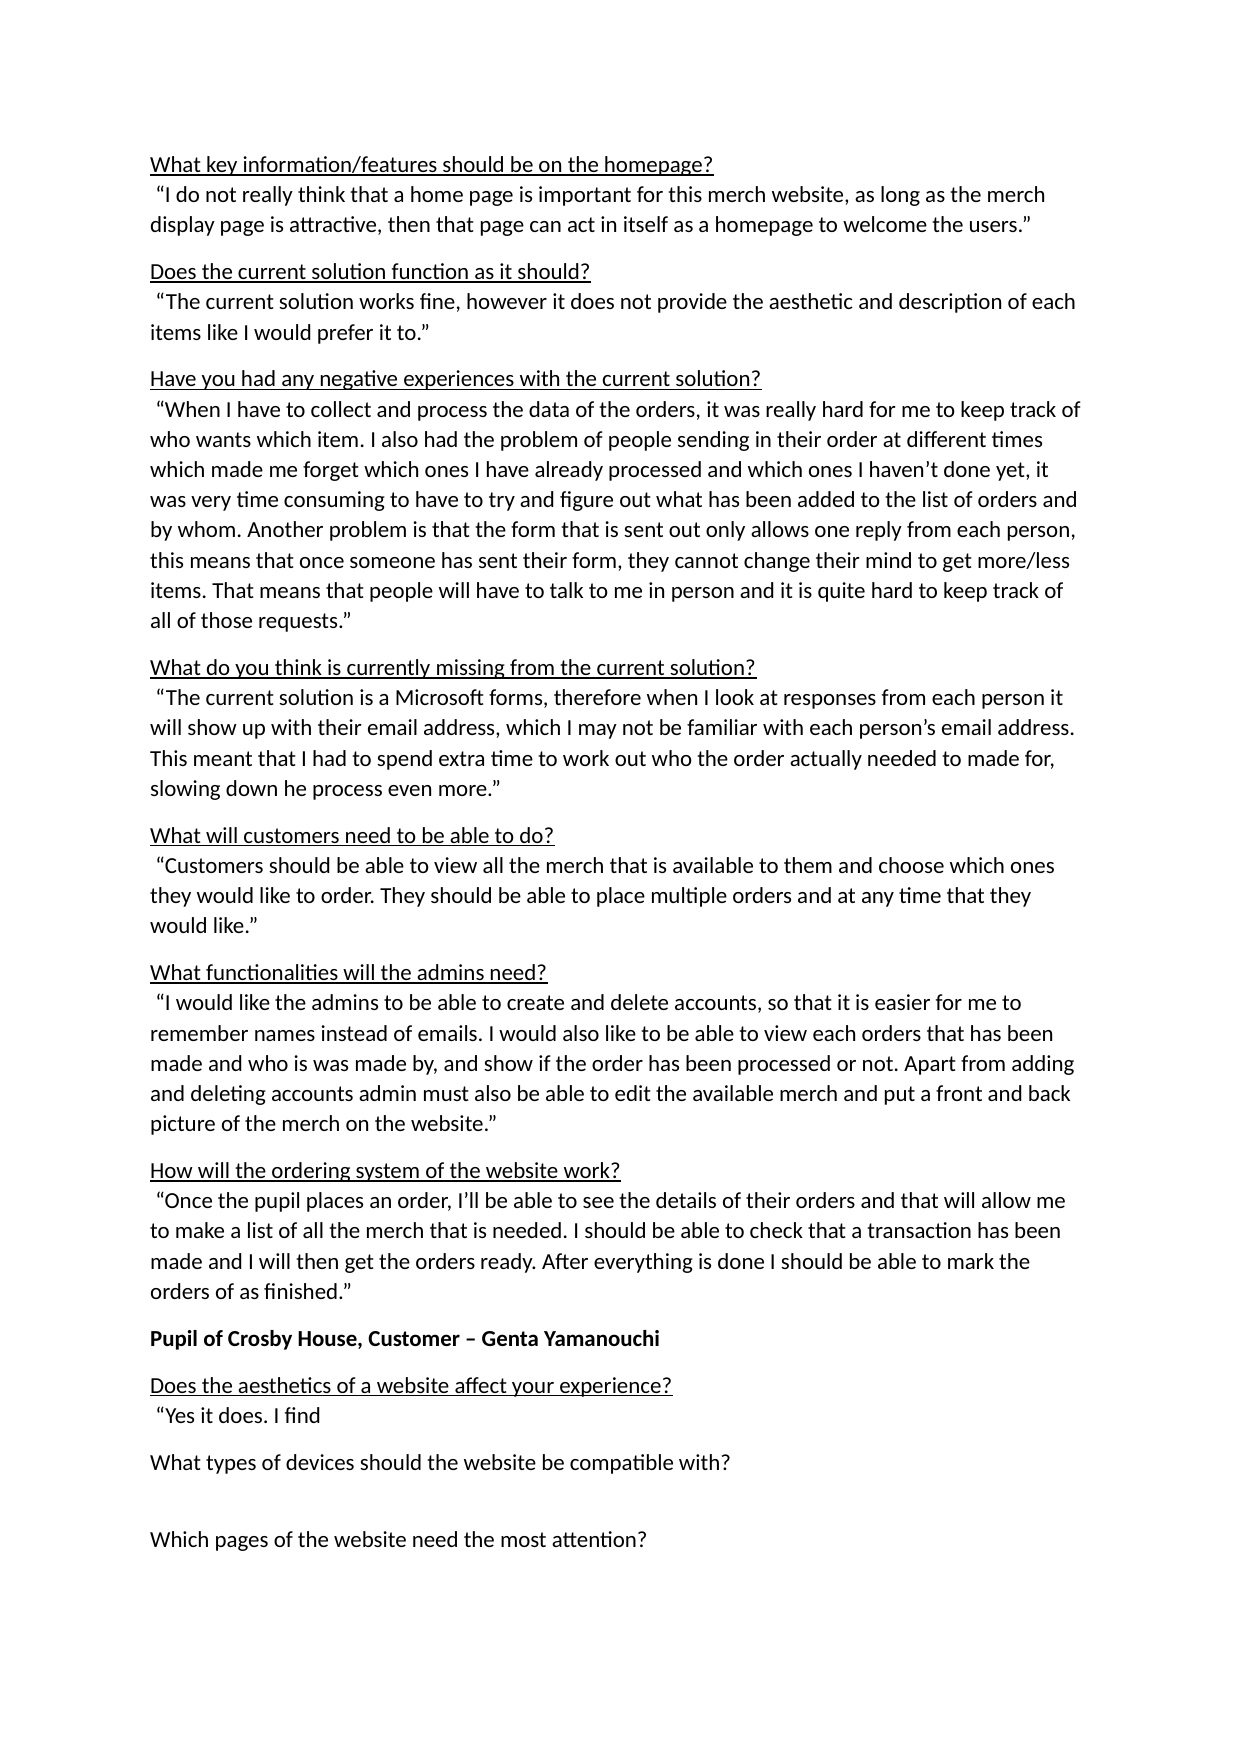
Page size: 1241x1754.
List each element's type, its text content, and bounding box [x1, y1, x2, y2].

text What key information/features should be on the homepage? “I do not really think that a home page is important for this merch website, as long as the merch display page is attractive, then that page can act in itself as a homepage to welcome the users.” [150, 150, 1090, 238]
text What do you think is currently missing from the current solution? “The current solution is a Microsoft forms, therefore when I look at responses from each person it will show up with their email address, which I may not be familiar with each person’s email address. This meant that I had to spend extra time to work out who the order actually needed to made for, slowing down he process even more.” [150, 653, 1090, 802]
text Have you had any negative experiences with the current solution? “When I have to collect and process the data of the orders, it was really hard for me to keep track of who wants which item. I also had the problem of people sending in their order at different times which made me forget which ones I have already processed and which ones I haven’t done yet, it was very time consuming to have to try and figure out what has been added to the list of orders and by whom. Another problem is that the form that is sent out only allows one reply from each person, this means that once someone has sent their form, they cannot change their mind to get more/less items. That means that people will have to talk to me in person and it is quite hard to keep track of all of those requests.” [150, 364, 1090, 634]
text How will the ordering system of the website work? “Once the pupil places an order, I’ll be able to see the details of their orders and that will allow me to make a list of all the merch that is needed. I should be able to check that a transaction has been made and I will then get the orders ready. After everything is done I should be able to mark the orders of as finished.” [150, 1156, 1090, 1305]
text Which pages of the website need the most attention? [150, 1525, 1090, 1583]
text What will customers need to be able to do? “Customers should be able to view all the merch that is available to them and choose which ones they would like to order. They should be able to place multiple orders and at any time that they would like.” [150, 821, 1090, 939]
text What types of devices should the website be compatible with? [150, 1448, 1090, 1506]
text Does the aesthetics of a website affect your experience? “Yes it does. I find [150, 1371, 1090, 1429]
text Does the current solution function as it should? “The current solution works fine, however it does not provide the aesthetic and description of each items like I would prefer it to.” [150, 257, 1090, 346]
text Pupil of Crosby House, Customer – Genta Yamanouchi [150, 1324, 1090, 1352]
text What functionalities will the admins need? “I would like the admins to be able to create and delete accounts, so that it is easier for me to remember names instead of emails. I would also like to be able to view each orders that has been made and who is was made by, and show if the order has been processed or not. Apart from adding and deleting accounts admin must also be able to edit the available merch and put a front and back picture of the merch on the website.” [150, 958, 1090, 1137]
